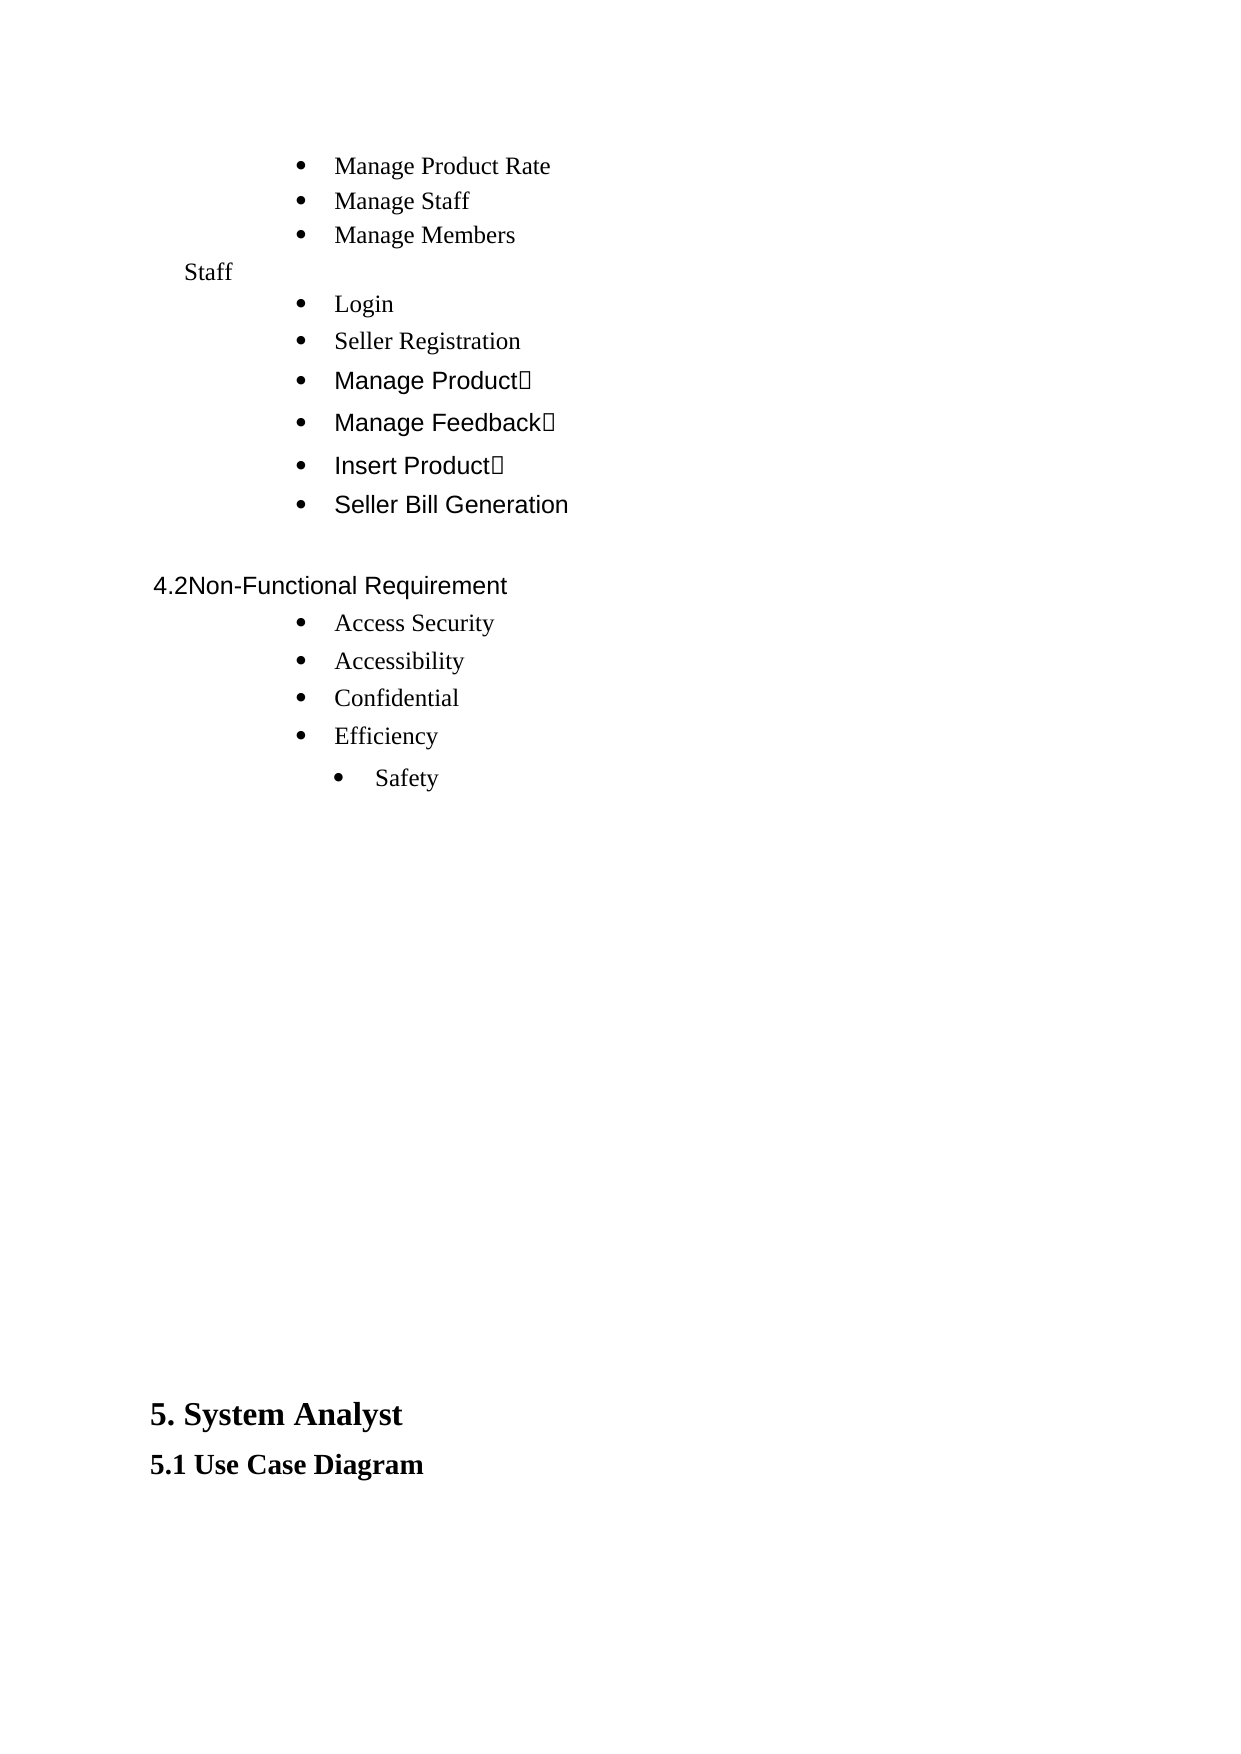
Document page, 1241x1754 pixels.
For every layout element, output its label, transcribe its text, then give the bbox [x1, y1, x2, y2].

list Manage Members [297, 219, 1092, 250]
list Login [297, 288, 1092, 318]
text 5.1 Use Case Diagram [150, 1447, 1085, 1481]
list Accessibility [297, 645, 1092, 676]
list Manage Staff [297, 185, 1092, 215]
text 5. System Analyst [150, 1394, 1085, 1432]
list Manage Feedback [297, 404, 1092, 438]
list Safety [334, 763, 1085, 792]
list Access Security [297, 608, 1092, 638]
list Manage Product Rate [297, 150, 1092, 181]
list Insert Product [297, 447, 1092, 481]
list Confidential [297, 682, 1092, 713]
list Manage Product [297, 363, 1092, 397]
list Seller Registration [297, 325, 1092, 356]
list Efficiency [297, 720, 1092, 750]
text Staff [154, 257, 1090, 286]
list Seller Bill Generation [297, 489, 1092, 520]
text 4.2Non-Functional Requirement [153, 571, 1092, 599]
